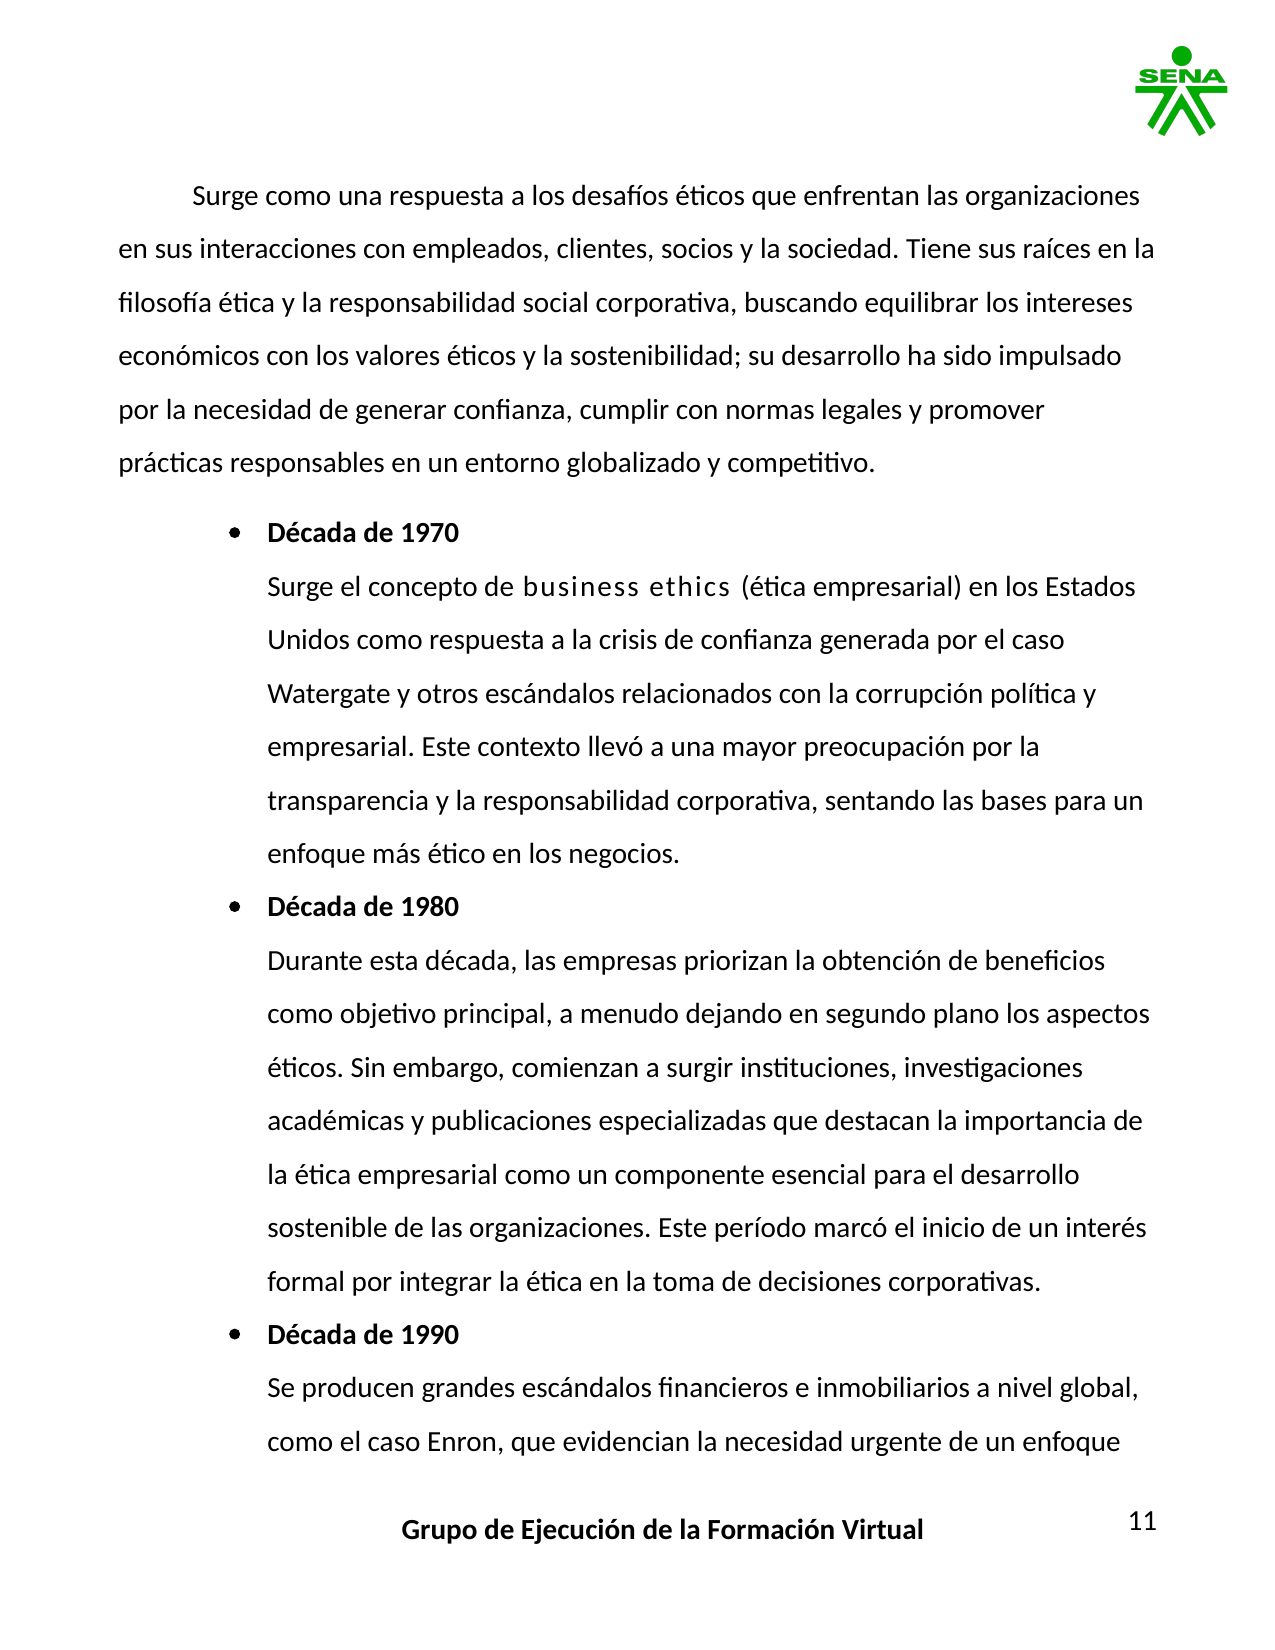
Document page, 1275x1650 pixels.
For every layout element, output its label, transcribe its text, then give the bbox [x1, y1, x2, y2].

picture [1135, 46, 1228, 136]
list Década de 1990 [229, 1316, 1157, 1352]
list Década de 1970 [229, 514, 1157, 550]
list Durante esta década, las empresas priorizan la obtención de beneficios como objetivo principal, a menudo dejando en segundo plano los aspectos éticos. Sin embargo, comienzan a surgir instituciones, investigaciones académicas y publicaciones especializadas que destacan la importancia de la ética empresarial como un componente esencial para el desarrollo sostenible de las organizaciones. Este período marcó el inicio de un interés formal por integrar la ética en la toma de decisiones corporativas. [267, 942, 1157, 1298]
list Surge el concepto de business ethics (ética empresarial) en los Estados Unidos como respuesta a la crisis de confianza generada por el caso Watergate y otros escándalos relacionados con la corrupción política y empresarial. Este contexto llevó a una mayor preocupación por la transparencia y la responsabilidad corporativa, sentando las bases para un enfoque más ético en los negocios. [267, 568, 1157, 871]
text Surge como una respuesta a los desafíos éticos que enfrentan las organizaciones en sus interacciones con empleados, clientes, socios y la sociedad. Tiene sus raíces en la filosofía ética y la responsabilidad social corporativa, buscando equilibrar los intereses económicos con los valores éticos y la sostenibilidad; su desarrollo ha sido impulsado por la necesidad de generar confianza, cumplir con normas legales y promover prácticas responsables en un entorno globalizado y competitivo. [118, 177, 1157, 480]
list Década de 1980 [229, 888, 1157, 924]
